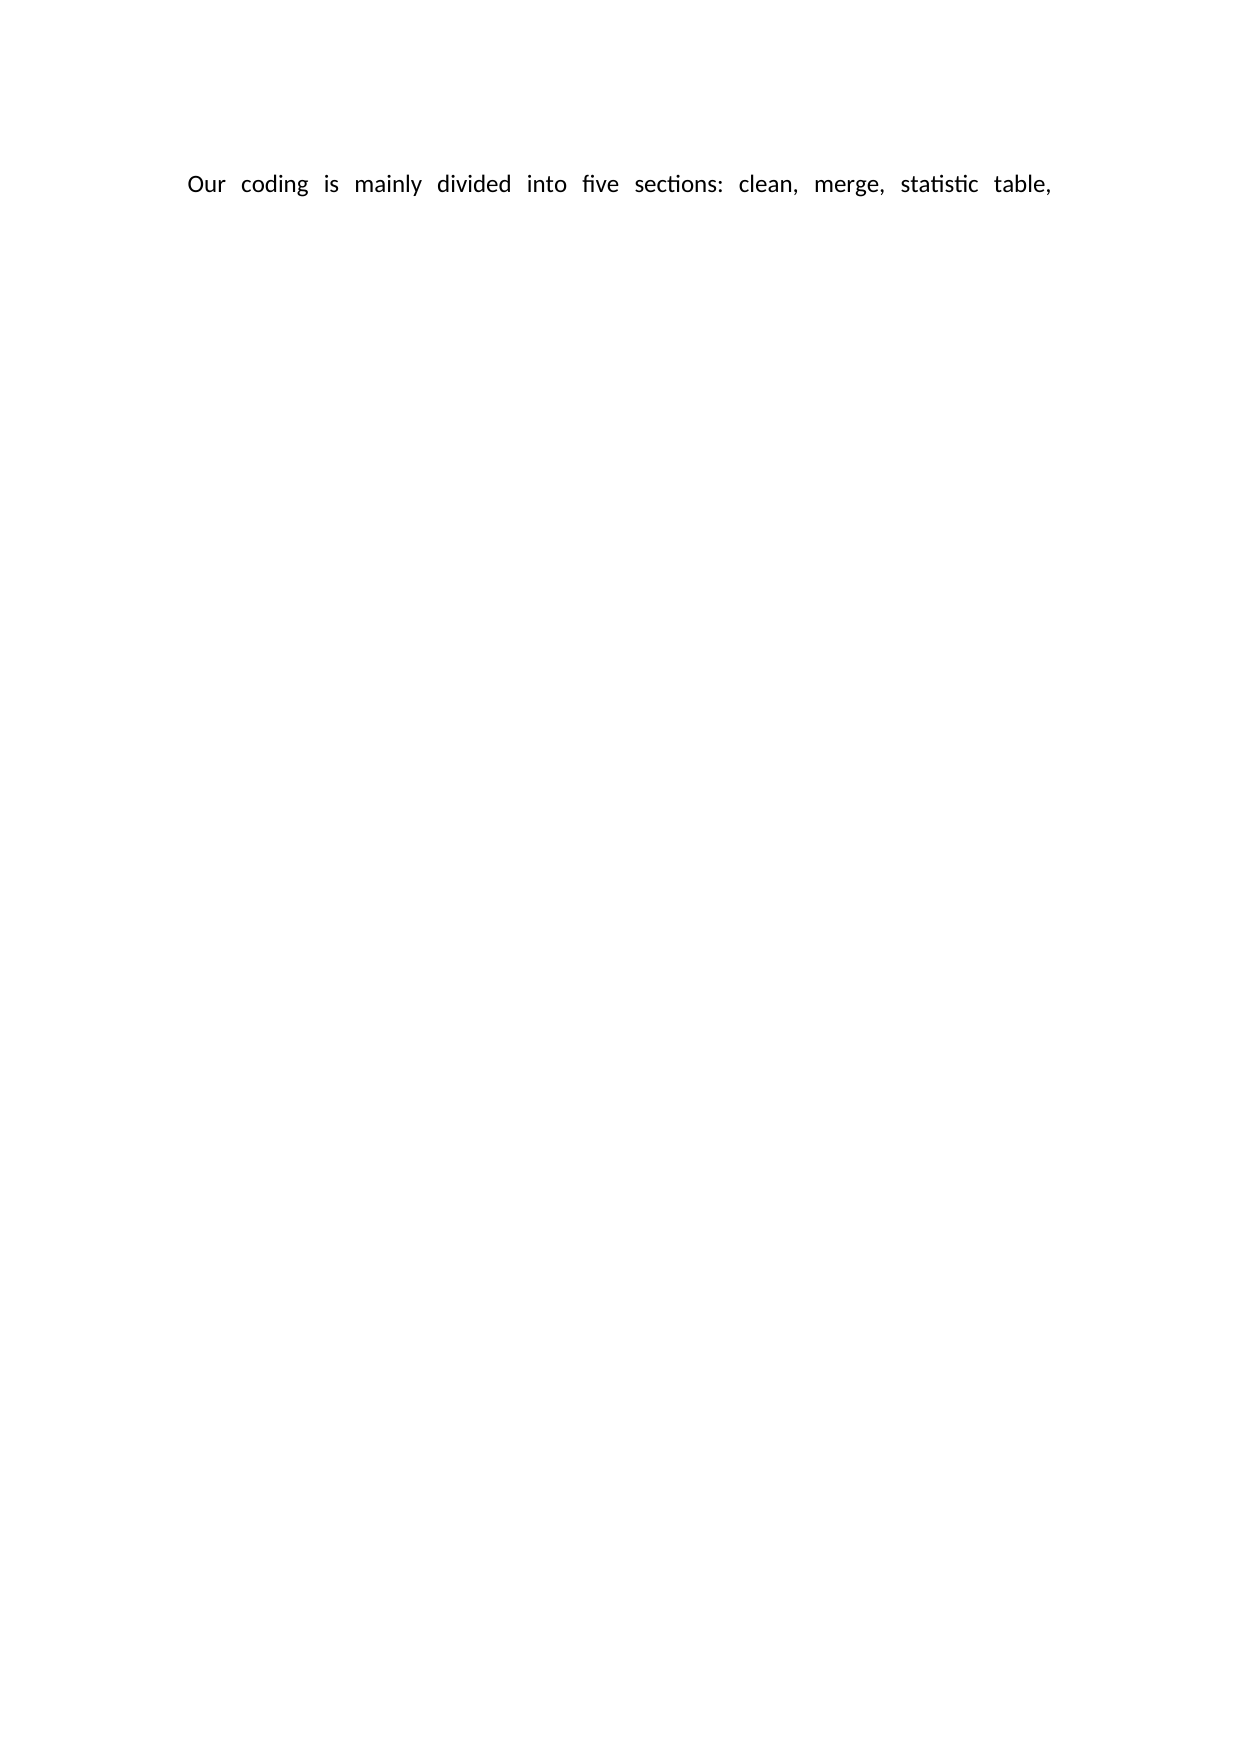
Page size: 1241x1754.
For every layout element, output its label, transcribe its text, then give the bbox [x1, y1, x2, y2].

text Our coding is mainly divided into five sections: clean, merge, statistic table, visualization, and regression. The overall operation is controlled by a master do file. [187, 164, 1053, 202]
